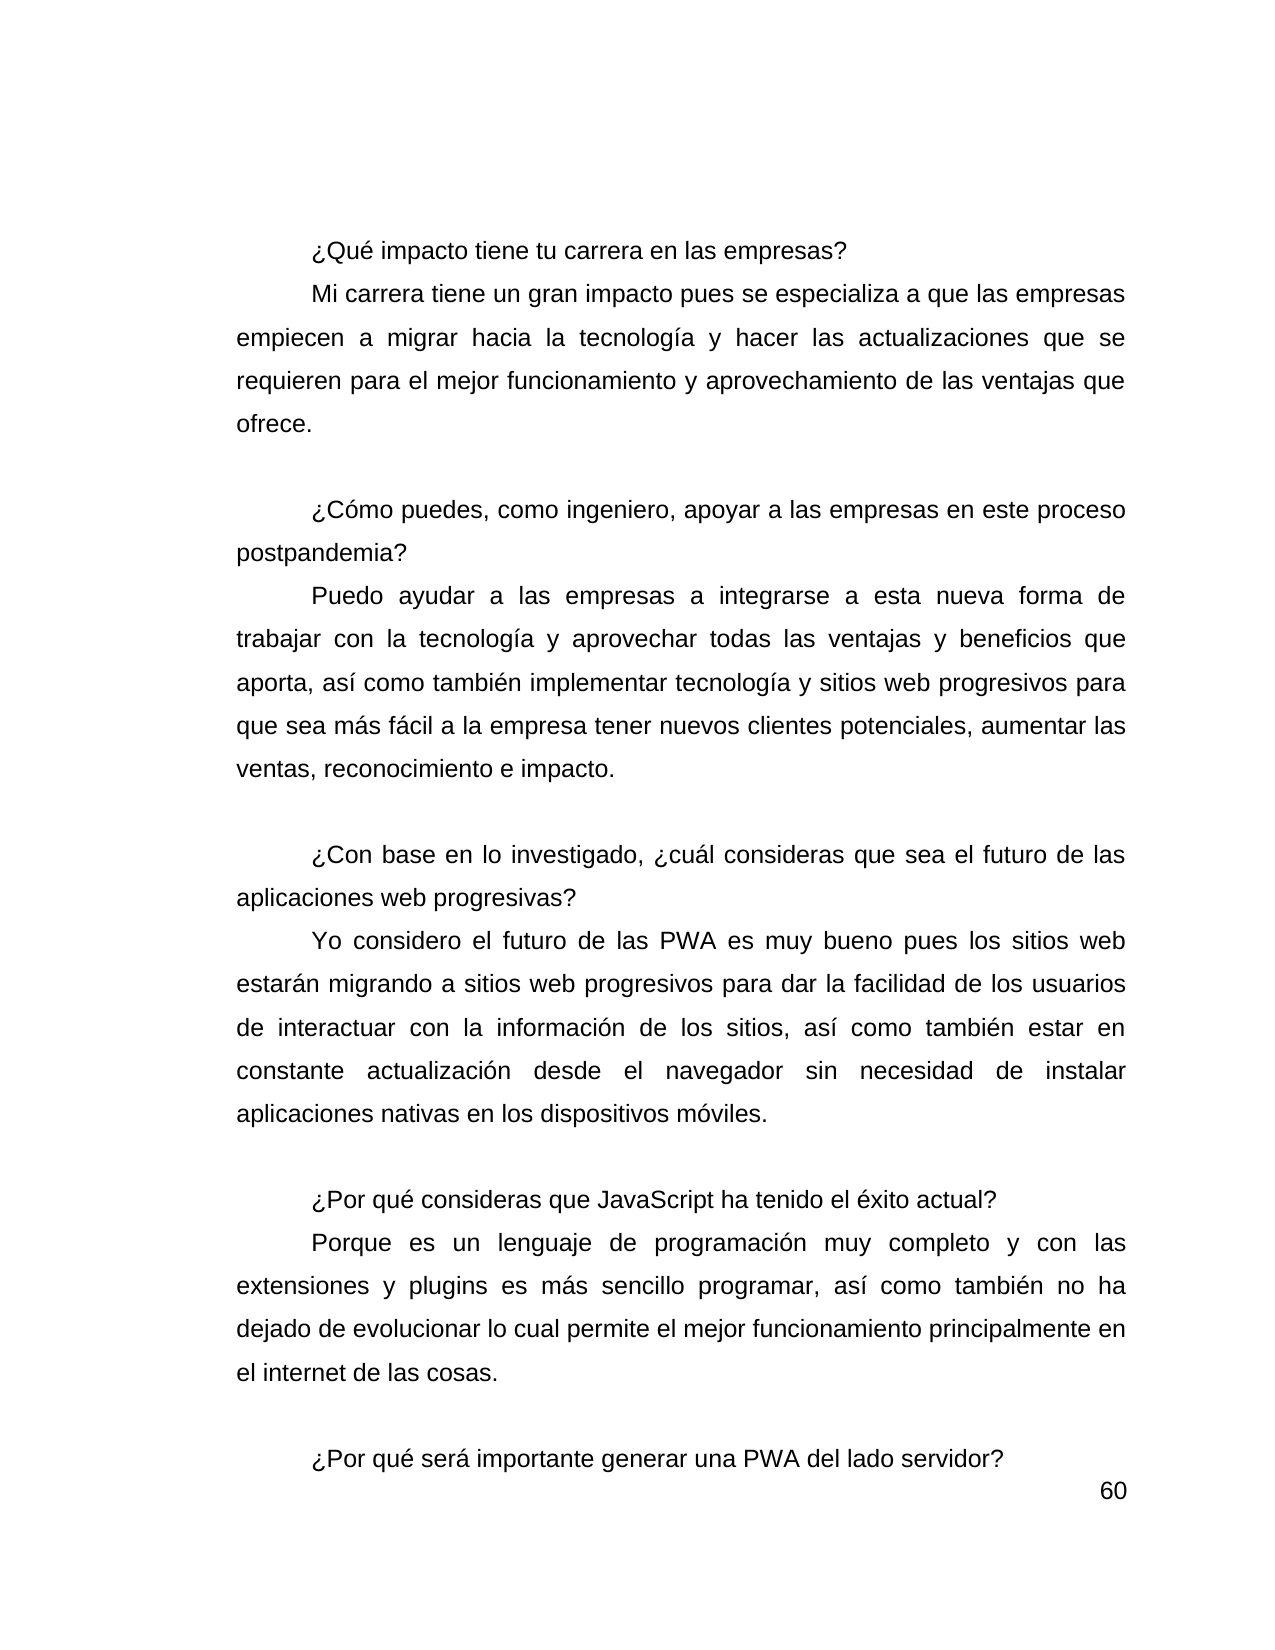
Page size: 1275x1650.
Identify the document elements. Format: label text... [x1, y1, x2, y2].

text Yo considero el futuro de las PWA es muy bueno pues los sitios web estarán migrando a sitios web progresivos para dar la facilidad de los usuarios de interactuar con la información de los sitios, así como también estar en constante actualización desde el navegador sin necesidad de instalar aplicaciones nativas en los dispositivos móviles. [236, 926, 1127, 1127]
text Mi carrera tiene un gran impacto pues se especializa a que las empresas empiecen a migrar hacia la tecnología y hacer las actualizaciones que se requieren para el mejor funcionamiento y aprovechamiento de las ventajas que ofrece. [236, 279, 1127, 437]
text ¿Con base en lo investigado, ¿cuál consideras que sea el futuro de las aplicaciones web progresivas? [236, 840, 1127, 912]
text ¿Cómo puedes, como ingeniero, apoyar a las empresas en este proceso postpandemia? [236, 495, 1127, 567]
text ¿Qué impacto tiene tu carrera en las empresas? [236, 236, 1127, 265]
text Puedo ayudar a las empresas a integrarse a esta nueva forma de trabajar con la tecnología y aprovechar todas las ventajas y beneficios que aporta, así como también implementar tecnología y sitios web progresivos para que sea más fácil a la empresa tener nuevos clientes potenciales, aumentar las ventas, reconocimiento e impacto. [236, 581, 1127, 782]
text ¿Por qué será importante generar una PWA del lado servidor? [236, 1444, 1127, 1472]
text ¿Por qué consideras que JavaScript ha tenido el éxito actual? [236, 1185, 1127, 1214]
text Porque es un lenguaje de programación muy completo y con las extensiones y plugins es más sencillo programar, así como también no ha dejado de evolucionar lo cual permite el mejor funcionamiento principalmente en el internet de las cosas. [236, 1228, 1127, 1386]
